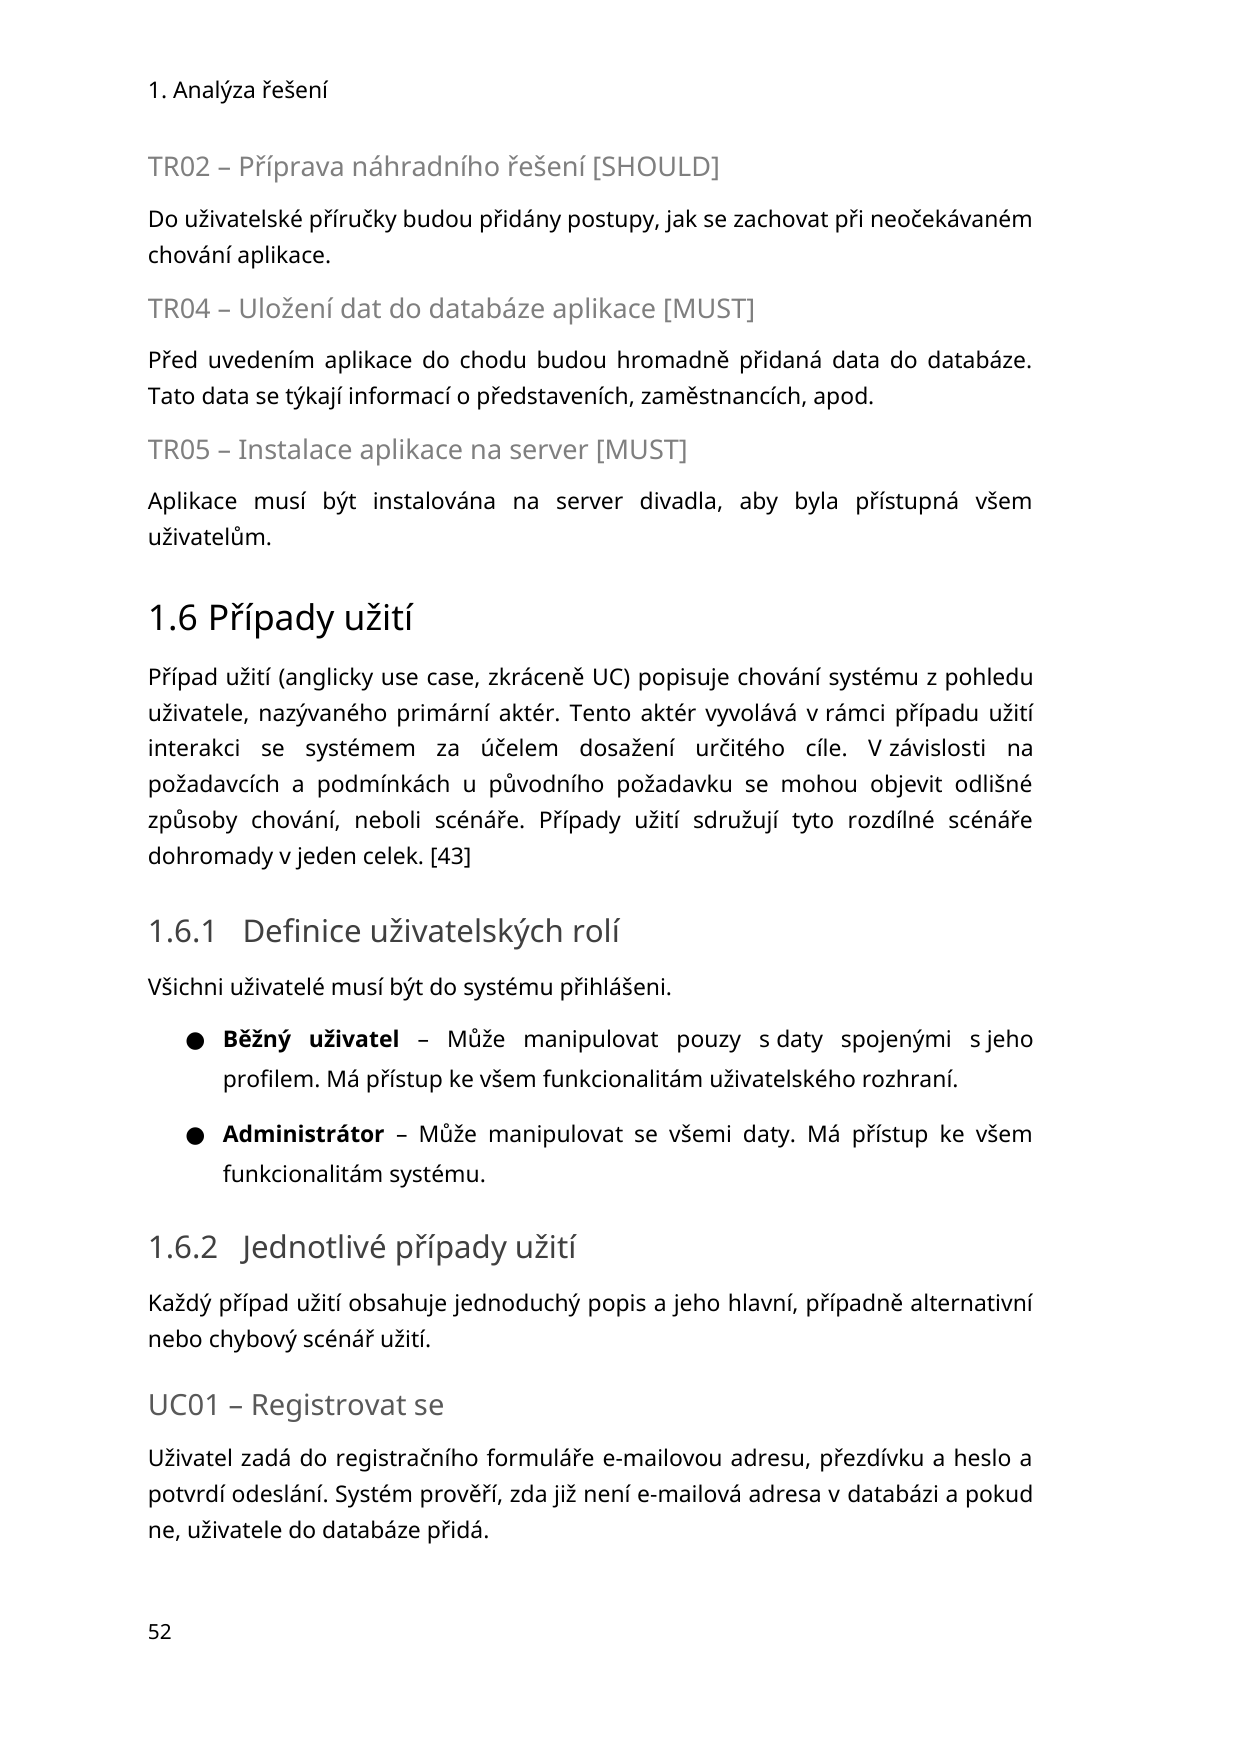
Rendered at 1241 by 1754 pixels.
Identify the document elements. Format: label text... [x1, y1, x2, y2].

text Všichni uživatelé musí být do systému přihlášeni. [148, 971, 1033, 1002]
list Administrátor – Může manipulovat se všemi daty. Má přístup ke všem funkcionalitám systému. [185, 1109, 1033, 1189]
subtitle Definice uživatelských rolí [148, 909, 1033, 952]
subtitle TR02 – Příprava náhradního řešení [SHOULD] [148, 148, 1033, 184]
text Před uvedením aplikace do chodu budou hromadně přidaná data do databáze. Tato data se týkají informací o představeních, zaměstnancích, apod. [148, 344, 1033, 411]
text Do uživatelské příručky budou přidány postupy, jak se zachovat při neočekávaném chování aplikace. [148, 203, 1033, 270]
text Uživatel zadá do registračního formuláře e-mailovou adresu, přezdívku a heslo a potvrdí odeslání. Systém prověří, zda již není e-mailová adresa v databázi a pokud ne, uživatele do databáze přidá. [148, 1442, 1033, 1545]
subtitle TR05 – Instalace aplikace na server [MUST] [148, 430, 1033, 467]
text Každý případ užití obsahuje jednoduchý popis a jeho hlavní, případně alternativní nebo chybový scénář užití. [148, 1287, 1033, 1354]
subtitle UC01 – Registrovat se [148, 1384, 1033, 1423]
subtitle Případy užití [148, 593, 1033, 641]
text Případ užití (anglicky use case, zkráceně UC) popisuje chování systému z pohledu uživatele, nazývaného primární aktér. Tento aktér vyvolává v rámci případu užití interakci se systémem za účelem dosažení určitého cíle. V závislosti na požadavcích a podmínkách u původního požadavku se mohou objevit odlišné způsoby chování, neboli scénáře. Případy užití sdružují tyto rozdílné scénáře dohromady v jeden celek. [43] [148, 661, 1033, 871]
text Aplikace musí být instalována na server divadla, aby byla přístupná všem uživatelům. [148, 485, 1033, 552]
list Běžný uživatel – Může manipulovat pouzy s daty spojenými s jeho profilem. Má přístup ke všem funkcionalitám uživatelského rozhraní. [185, 1013, 1033, 1094]
subtitle TR04 – Uložení dat do databáze aplikace [MUST] [148, 289, 1033, 326]
subtitle Jednotlivé případy užití [148, 1225, 1033, 1268]
